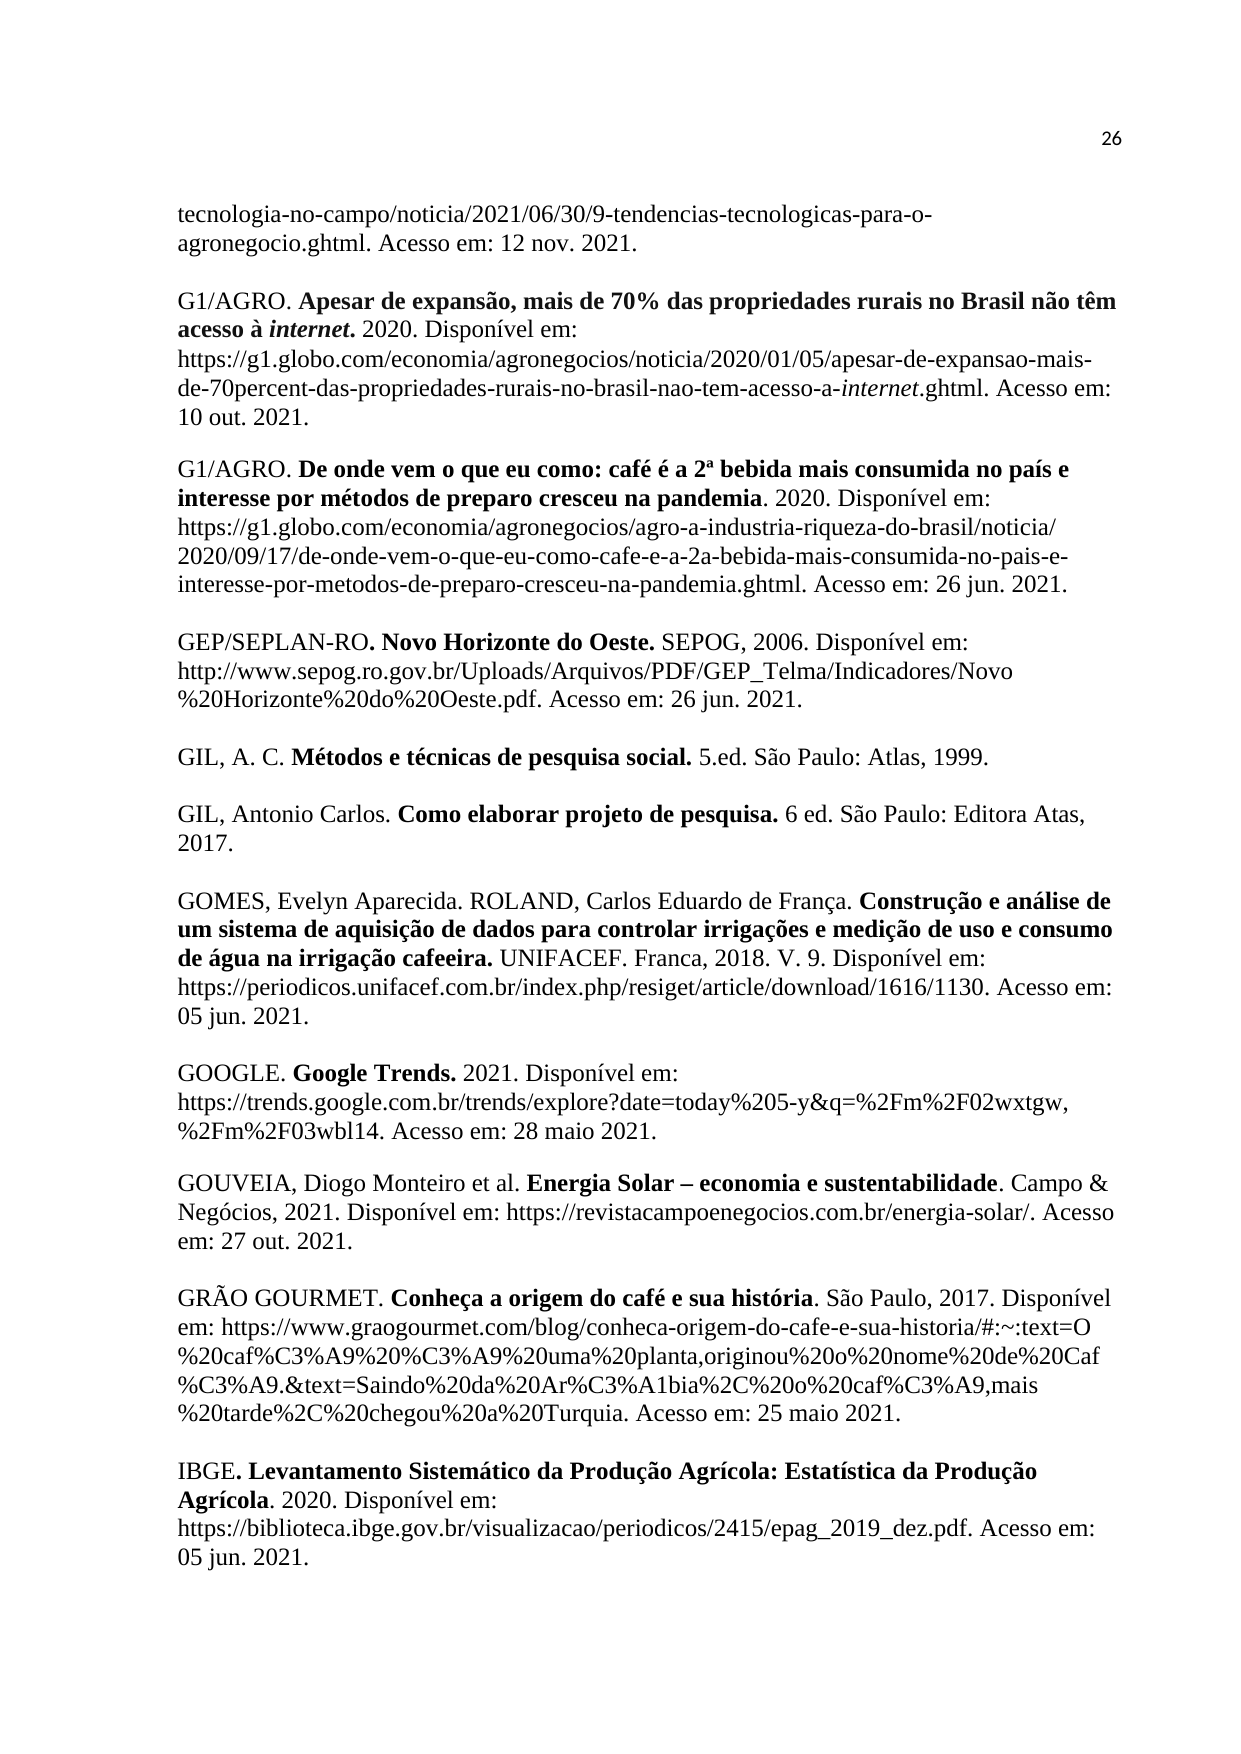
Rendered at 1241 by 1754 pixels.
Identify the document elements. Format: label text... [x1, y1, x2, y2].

subtitle G1/AGRO. Apesar de expansão, mais de 70% das propriedades rurais no Brasil não têm acesso à internet. 2020. Disponível em: https://g1.globo.com/economia/agronegocios/noticia/2020/01/05/apesar-de-expansao-mais-de-70percent-das-propriedades-rurais-no-brasil-nao-tem-acesso-a-internet.ghtml. Acesso em: 10 out. 2021. [177, 286, 1122, 430]
text GOMES, Evelyn Aparecida. ROLAND, Carlos Eduardo de França. Construção e análise de um sistema de aquisição de dados para controlar irrigações e medição de uso e consumo de água na irrigação cafeeira. UNIFACEF. Franca, 2018. V. 9. Disponível em: https://periodicos.unifacef.com.br/index.php/resiget/article/download/1616/1130. Acesso em: 05 jun. 2021. [177, 886, 1122, 1029]
text GIL, Antonio Carlos. Como elaborar projeto de pesquisa. 6 ed. São Paulo: Editora Atas, 2017. [177, 799, 1122, 857]
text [177, 199, 1122, 257]
text GOUVEIA, Diogo Monteiro et al. Energia Solar – economia e sustentabilidade. Campo & Negócios, 2021. Disponível em: https://revistacampoenegocios.com.br/energia-solar/. Acesso em: 27 out. 2021. [177, 1168, 1122, 1255]
text GEP/SEPLAN-RO. Novo Horizonte do Oeste. SEPOG, 2006. Disponível em: http://www.sepog.ro.gov.br/Uploads/Arquivos/PDF/GEP_Telma/Indicadores/Novo%20Horizonte%20do%20Oeste.pdf. Acesso em: 26 jun. 2021. [177, 627, 1122, 713]
text GRÃO GOURMET. Conheça a origem do café e sua história. São Paulo, 2017. Disponível em: https://www.graogourmet.com/blog/conheca-origem-do-cafe-e-sua-historia/#:~:text=O%20caf%C3%A9%20%C3%A9%20uma%20planta,originou%20o%20nome%20de%20Caf%C3%A9.&text=Saindo%20da%20Ar%C3%A1bia%2C%20o%20caf%C3%A9,mais%20tarde%2C%20chegou%20a%20Turquia. Acesso em: 25 maio 2021. [177, 1283, 1122, 1427]
text GOOGLE. Google Trends. 2021. Disponível em: https://trends.google.com.br/trends/explore?date=today%205-y&q=%2Fm%2F02wxtgw,%2Fm%2F03wbl14. Acesso em: 28 maio 2021. [177, 1058, 1122, 1144]
text GIL, A. C. Métodos e técnicas de pesquisa social. 5.ed. São Paulo: Atlas, 1999. [177, 742, 1122, 771]
text IBGE. Levantamento Sistemático da Produção Agrícola: Estatística da Produção Agrícola. 2020. Disponível em: https://biblioteca.ibge.gov.br/visualizacao/periodicos/2415/epag_2019_dez.pdf. Acesso em: 05 jun. 2021. [177, 1456, 1122, 1571]
text G1/AGRO. De onde vem o que eu como: café é a 2ª bebida mais consumida no país e interesse por métodos de preparo cresceu na pandemia. 2020. Disponível em: https://g1.globo.com/economia/agronegocios/agro-a-industria-riqueza-do-brasil/noticia/2020/09/17/de-onde-vem-o-que-eu-como-cafe-e-a-2a-bebida-mais-consumida-no-pais-e-interesse-por-metodos-de-preparo-cresceu-na-pandemia.ghtml. Acesso em: 26 jun. 2021. [177, 454, 1122, 598]
